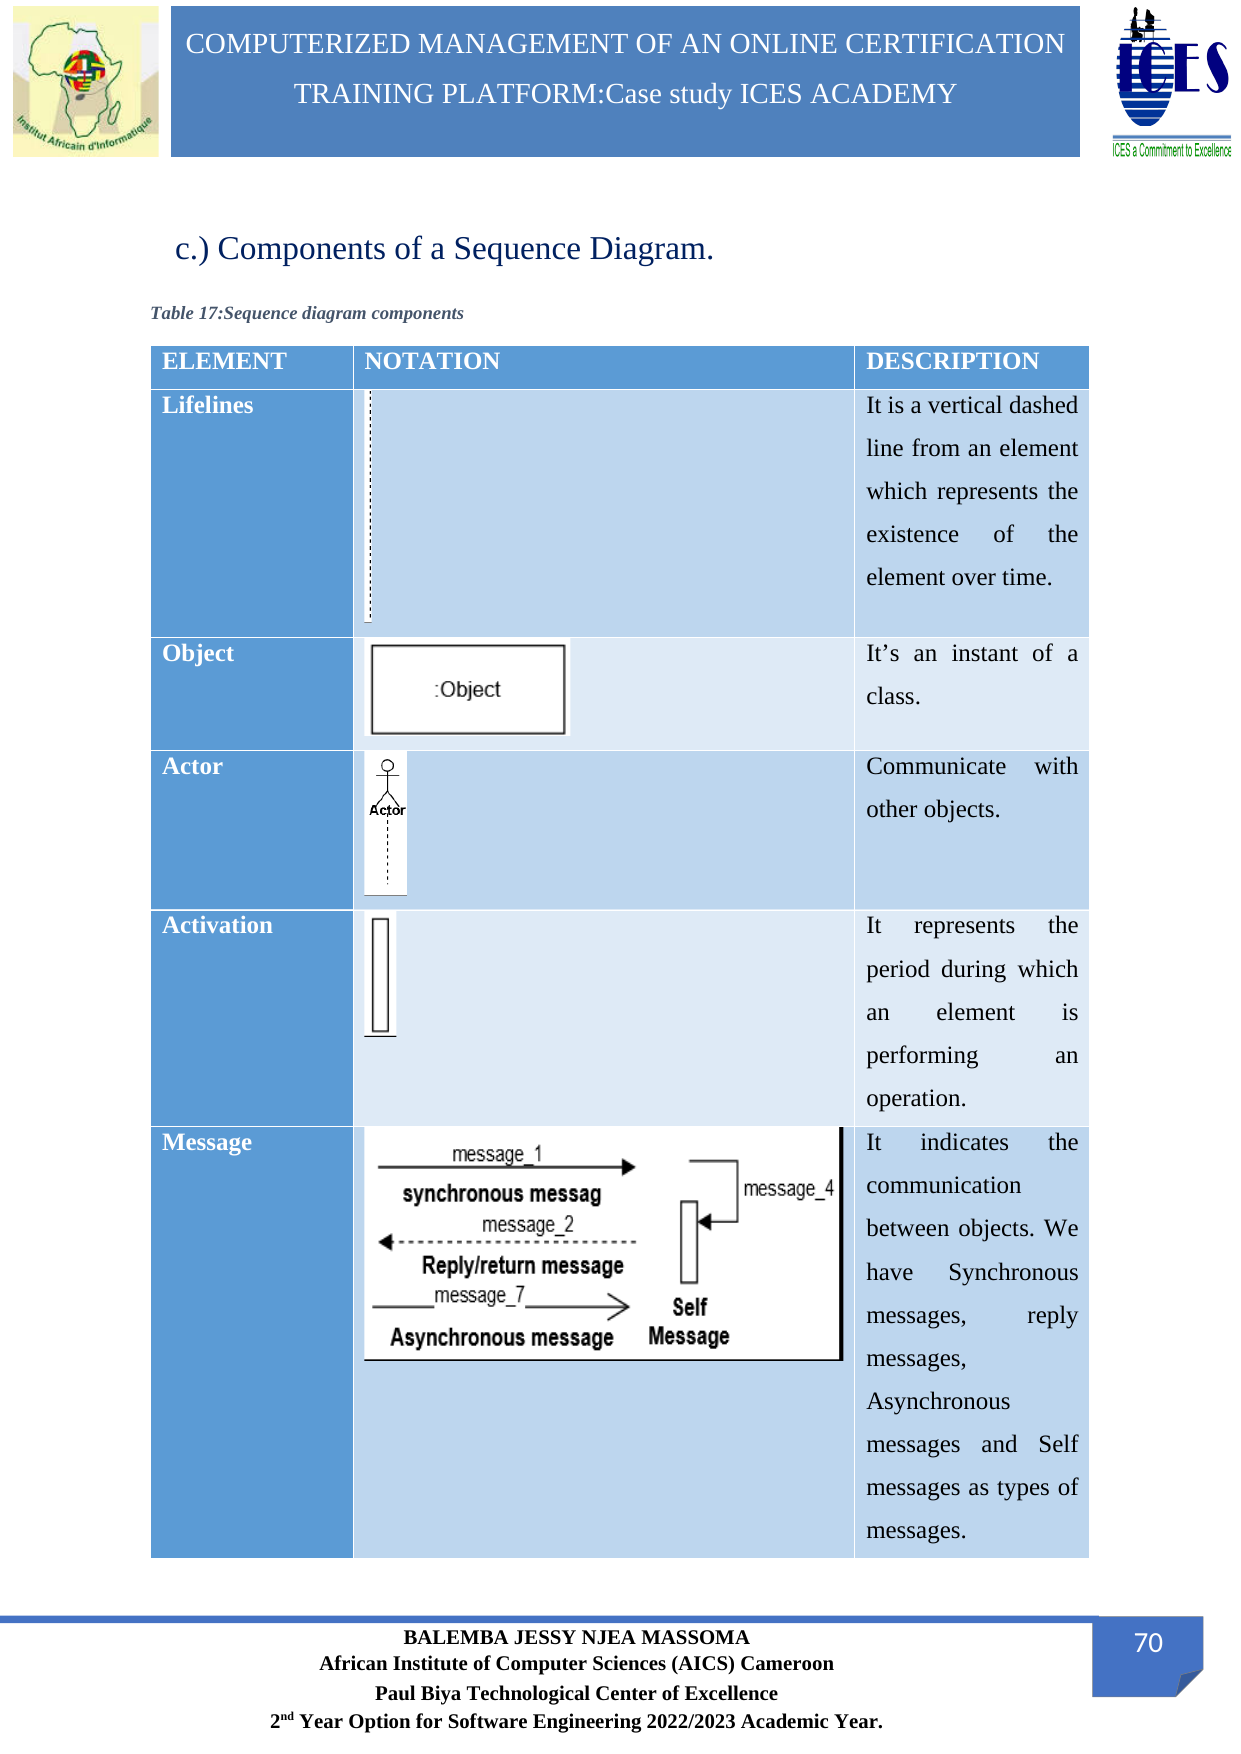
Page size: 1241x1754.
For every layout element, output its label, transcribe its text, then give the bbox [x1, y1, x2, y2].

picture [13, 6, 159, 157]
table_cell It is a vertical dashed line from an element which represents the existence of the element over time. [855, 390, 1089, 637]
picture [364, 1127, 844, 1361]
table_cell It represents the period during which an element is performing an operation. [855, 911, 1089, 1126]
table_cell Message [151, 1127, 353, 1558]
table_cell Communicate with other objects. [855, 751, 1089, 909]
table_cell [354, 390, 854, 637]
table_cell [354, 1127, 854, 1558]
table_cell [354, 911, 854, 1126]
table_cell It indicates the communication between objects. We have Synchronous messages, reply messages, Asynchronous messages and Self messages as types of messages. [855, 1127, 1089, 1558]
picture [1112, 6, 1232, 157]
picture [364, 389, 372, 623]
picture [364, 751, 407, 896]
table_cell Actor [151, 751, 353, 909]
text c.) Components of a Sequence Diagram. [150, 228, 1090, 266]
table_cell [354, 751, 854, 909]
table_cell Lifelines [151, 390, 353, 637]
table_cell It’s an instant of a class. [855, 638, 1089, 750]
table_cell [354, 638, 854, 750]
table_header DESCRIPTION [855, 346, 1089, 389]
picture [364, 910, 397, 1037]
picture [364, 637, 571, 736]
table_header ELEMENT [151, 346, 353, 389]
table_cell Activation [151, 911, 353, 1126]
table_cell Object [151, 638, 353, 750]
table_header NOTATION [354, 346, 854, 389]
